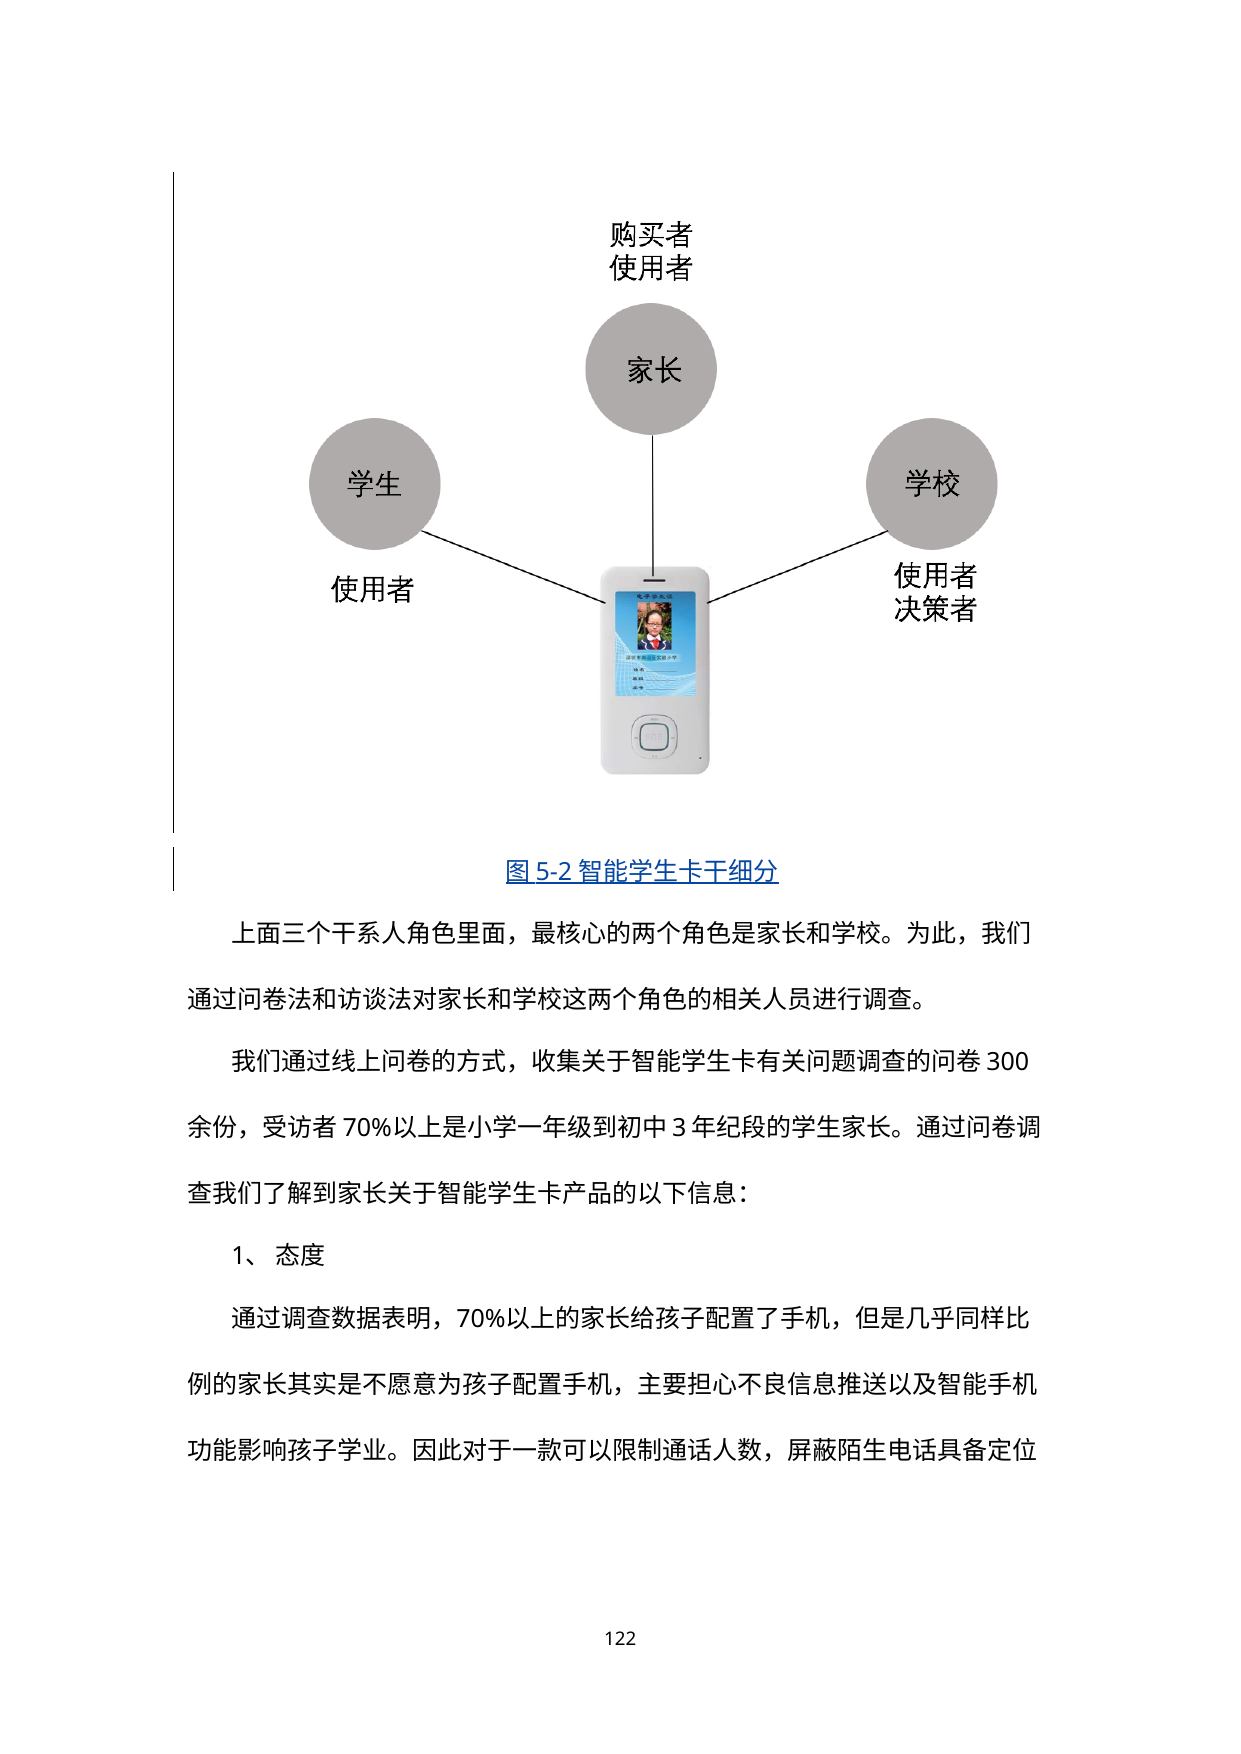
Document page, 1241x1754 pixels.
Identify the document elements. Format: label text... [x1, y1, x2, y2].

text 我们通过线上问卷的方式，收集关于智能学生卡有关问题调查的问卷300余份，受访者70%以上是小学一年级到初中3年纪段的学生家长。通过问卷调查我们了解到家长关于智能学生卡产品的以下信息： [187, 1038, 1053, 1214]
list 态度 [231, 1232, 1053, 1276]
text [187, 1294, 1053, 1470]
text 上面三个干系人角色里面，最核心的两个角色是家长和学校。为此，我们通过问卷法和访谈法对家长和学校这两个角色的相关人员进行调查。 [187, 909, 1053, 1019]
picture [231, 188, 1096, 817]
